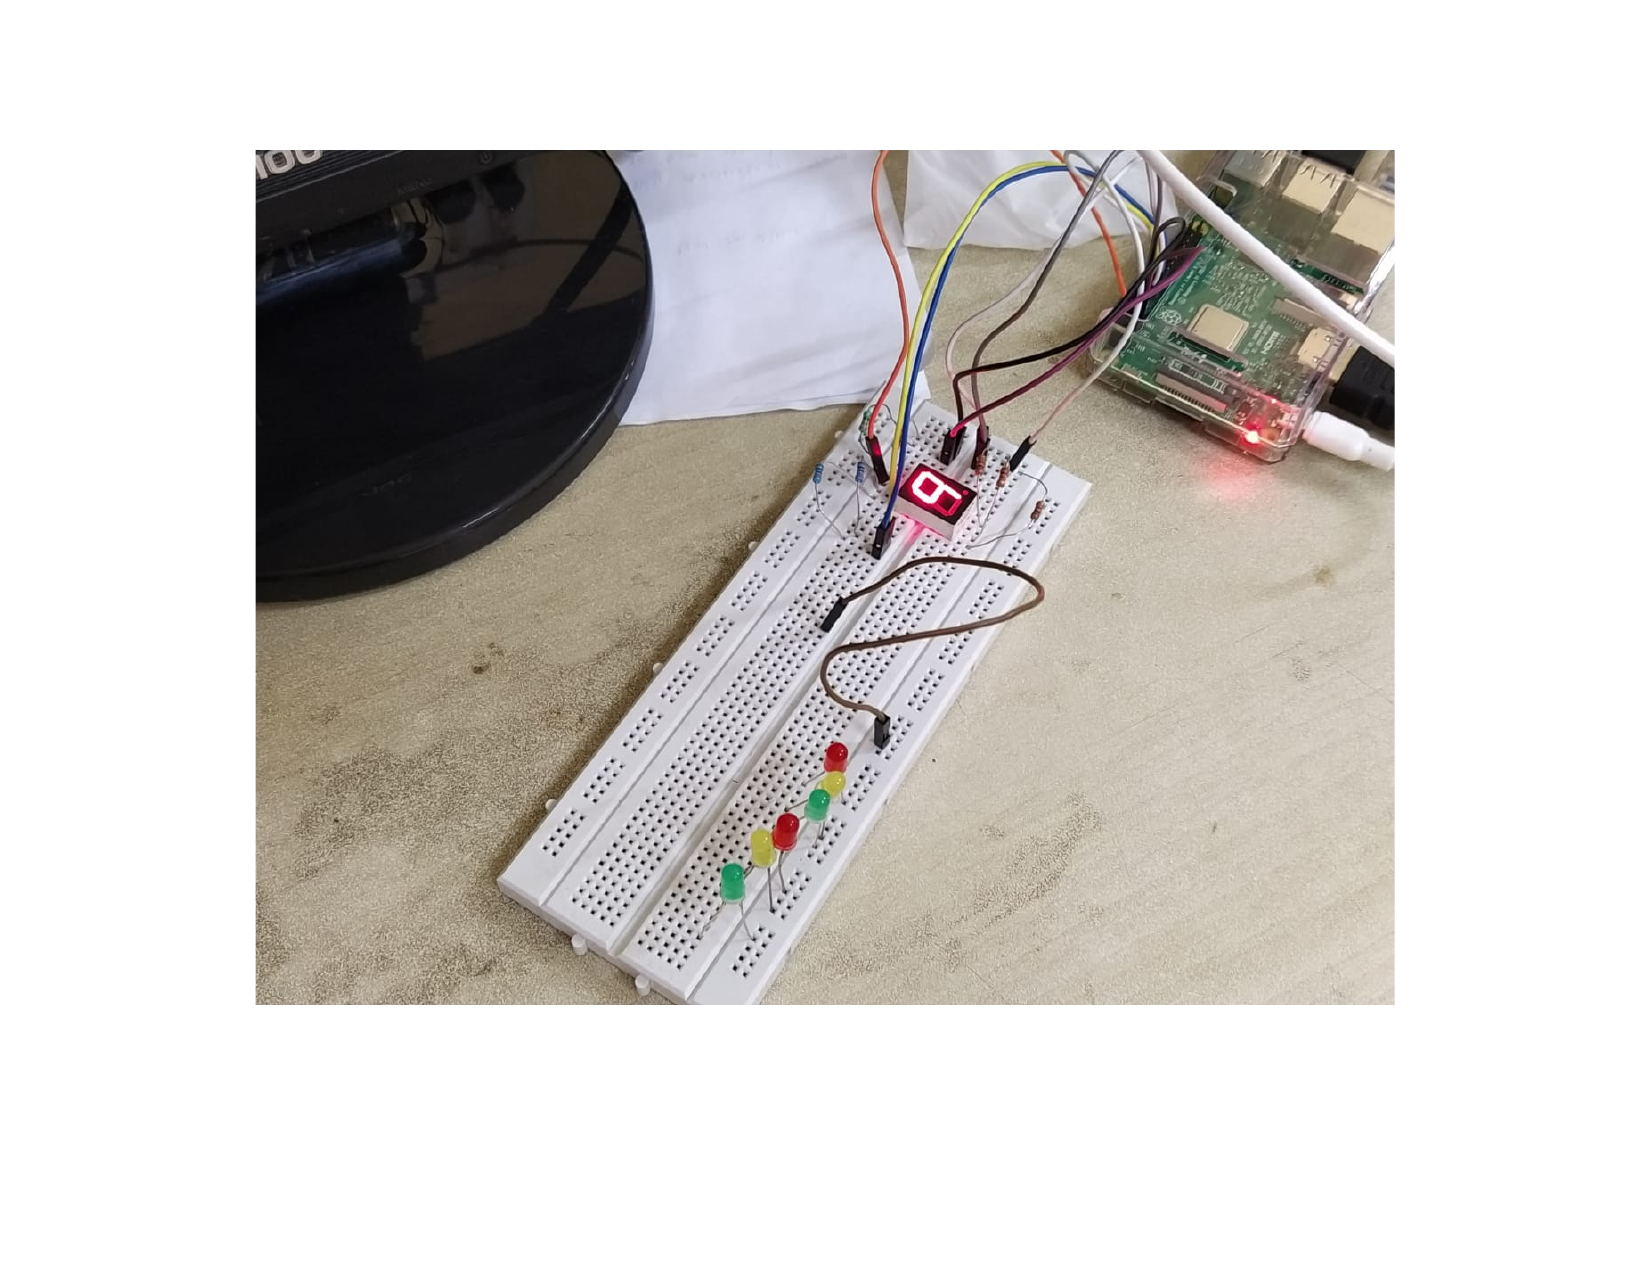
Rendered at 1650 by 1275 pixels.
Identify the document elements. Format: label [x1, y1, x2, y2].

picture [255, 150, 1395, 1005]
